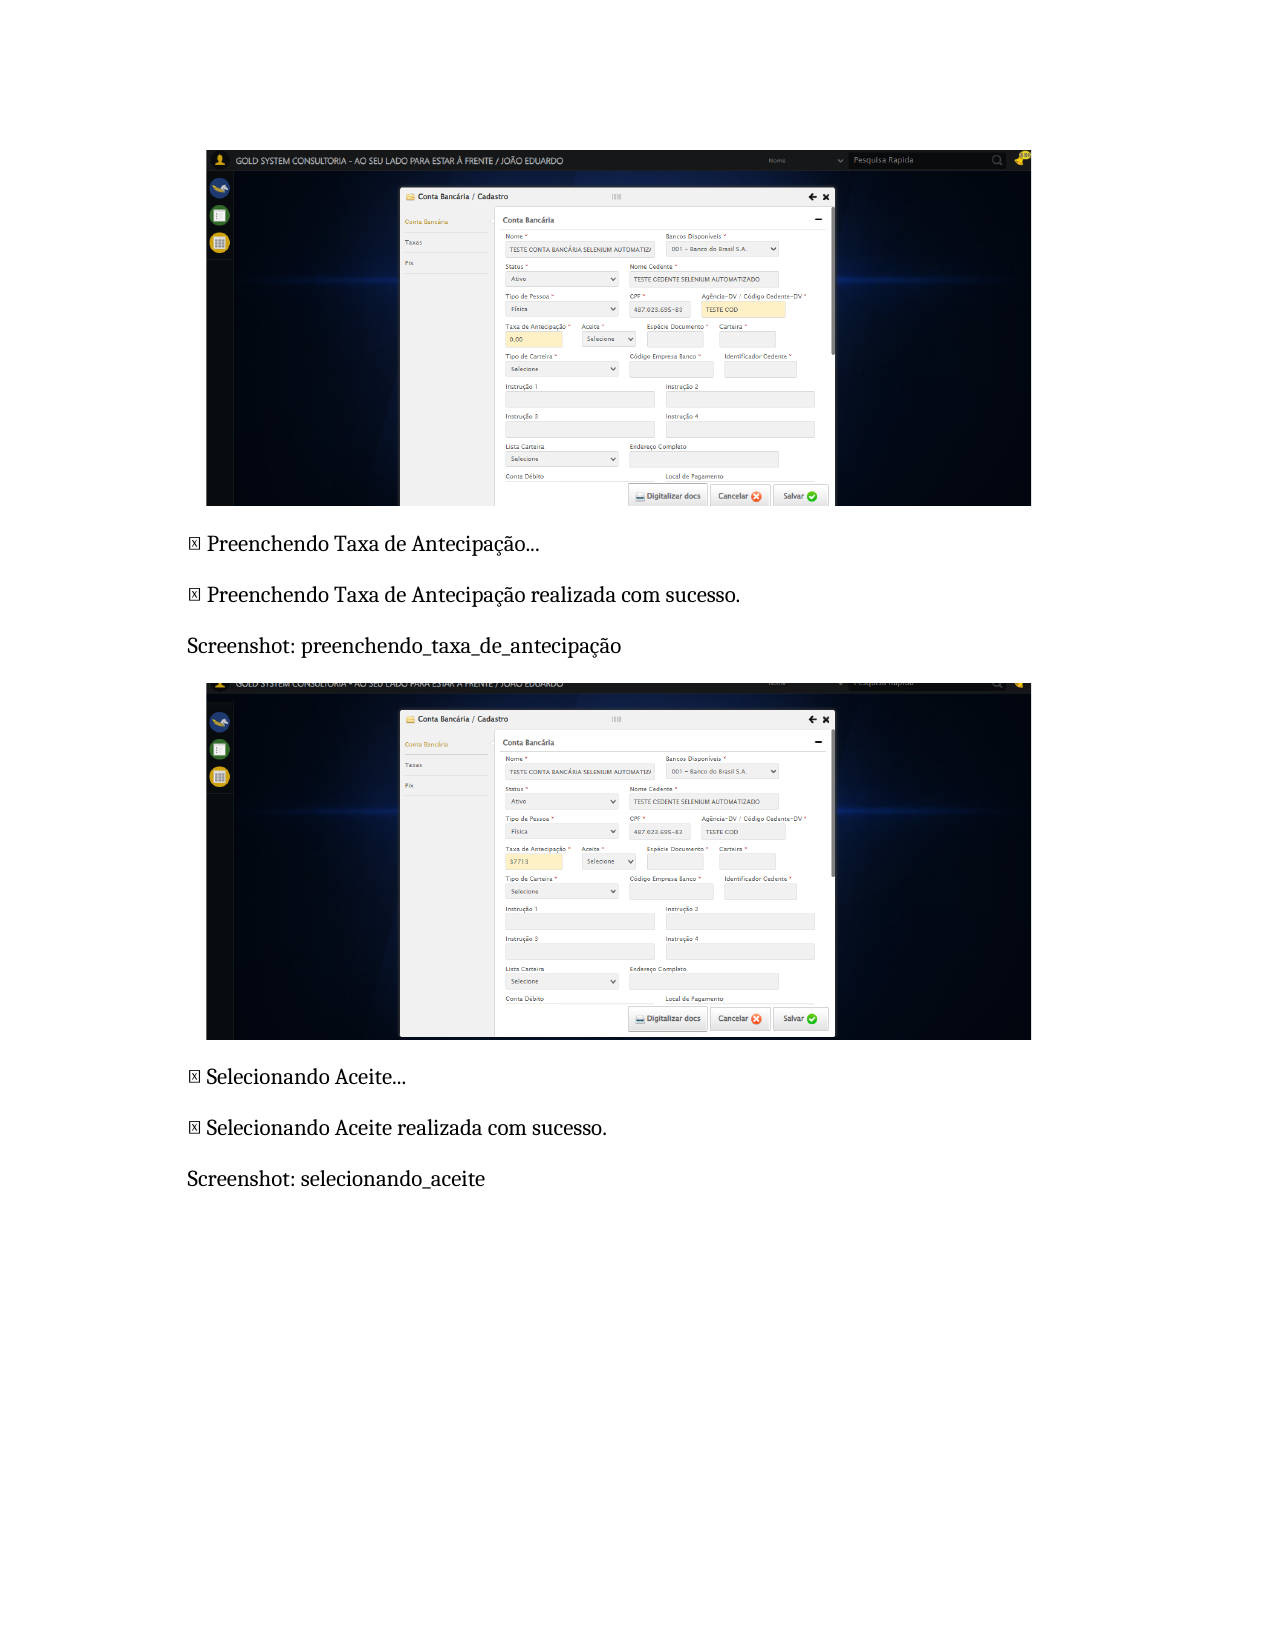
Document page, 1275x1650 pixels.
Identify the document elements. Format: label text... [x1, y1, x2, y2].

text 🔄 Preenchendo Taxa de Antecipação... [187, 530, 1087, 557]
text ✅ Preenchendo Taxa de Antecipação realizada com sucesso. [187, 581, 1087, 608]
text Screenshot: preenchendo_taxa_de_antecipação [187, 632, 1087, 659]
text 🔄 Selecionando Aceite... [187, 1064, 1087, 1090]
picture [206, 683, 1032, 1040]
picture [206, 150, 1032, 506]
text Screenshot: selecionando_aceite [187, 1166, 1087, 1192]
text ✅ Selecionando Aceite realizada com sucesso. [187, 1115, 1087, 1141]
